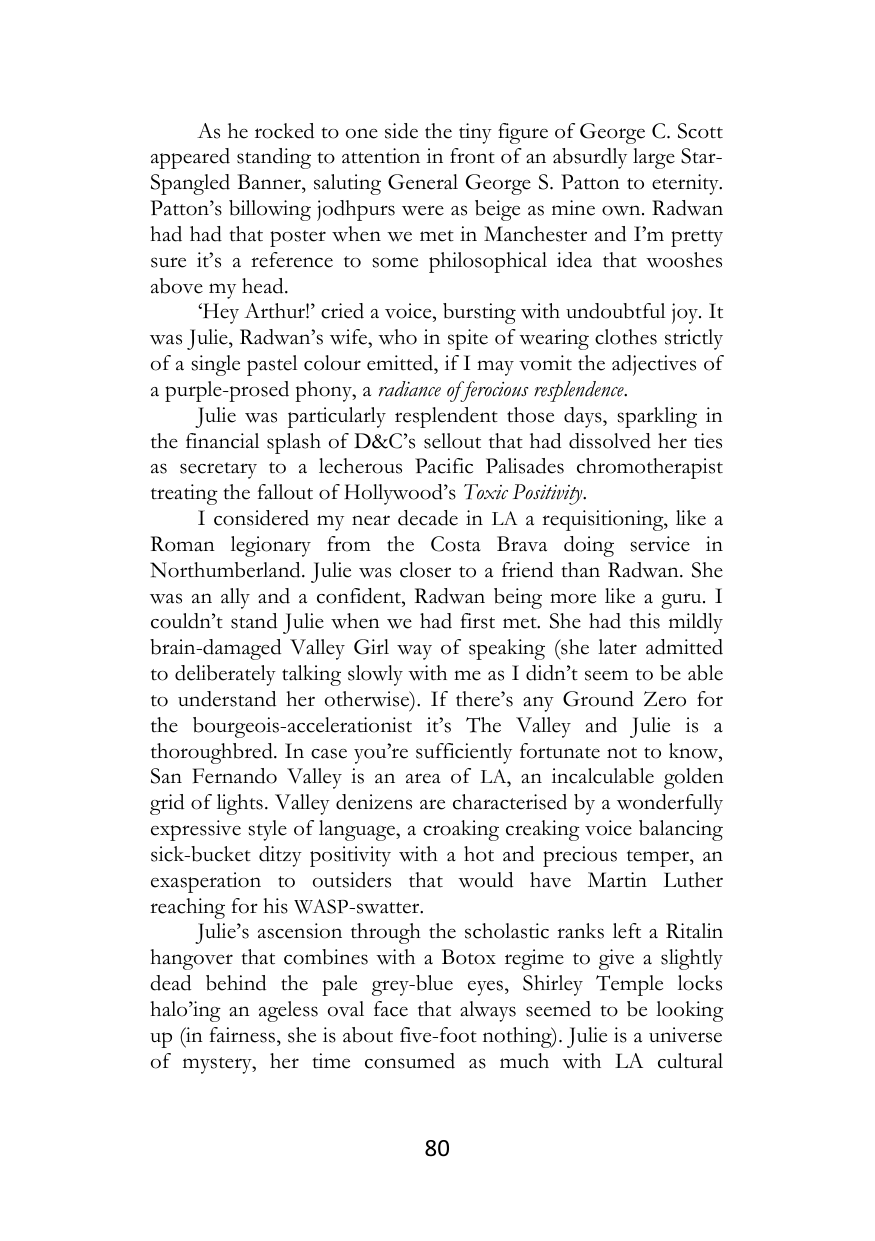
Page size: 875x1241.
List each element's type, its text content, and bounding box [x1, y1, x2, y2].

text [150, 919, 724, 1074]
text As he rocked to one side the tiny figure of George C. Scott appeared standing to attention in front of an absurdly large Star-Spangled Banner, saluting General George S. Patton to eternity. Patton’s billowing jodhpurs were as beige as mine own. Radwan had had that poster when we met in Manchester and I’m pretty sure it’s a reference to some philosophical idea that wooshes above my head. [150, 118, 724, 299]
text Julie was particularly resplendent those days, sparkling in the financial splash of D&C’s sellout that had dissolved her ties as secretary to a lecherous Pacific Palisades chromotherapist treating the fallout of Hollywood’s Toxic Positivity. [150, 402, 724, 506]
text ‘Hey Arthur!’ cried a voice, bursting with undoubtful joy. It was Julie, Radwan’s wife, who in spite of wearing clothes strictly of a single pastel colour emitted, if I may vomit the adjectives of a purple-prosed phony, a radiance of ferocious resplendence. [150, 299, 724, 402]
text I considered my near decade in LA a requisitioning, like a Roman legionary from the Costa Brava doing service in Northumberland. Julie was closer to a friend than Radwan. She was an ally and a confident, Radwan being more like a guru. I couldn’t stand Julie when we had first met. She had this mildly brain-damaged Valley Girl way of speaking (she later admitted to deliberately talking slowly with me as I didn’t seem to be able to understand her otherwise). If there’s any Ground Zero for the bourgeois-accelerationist it’s The Valley and Julie is a thoroughbred. In case you’re sufficiently fortunate not to know, San Fernando Valley is an area of LA, an incalculable golden grid of lights. Valley denizens are characterised by a wonderfully expressive style of language, a croaking creaking voice balancing sick-bucket ditzy positivity with a hot and precious temper, an exasperation to outsiders that would have Martin Luther reaching for his WASP-swatter. [150, 506, 724, 919]
